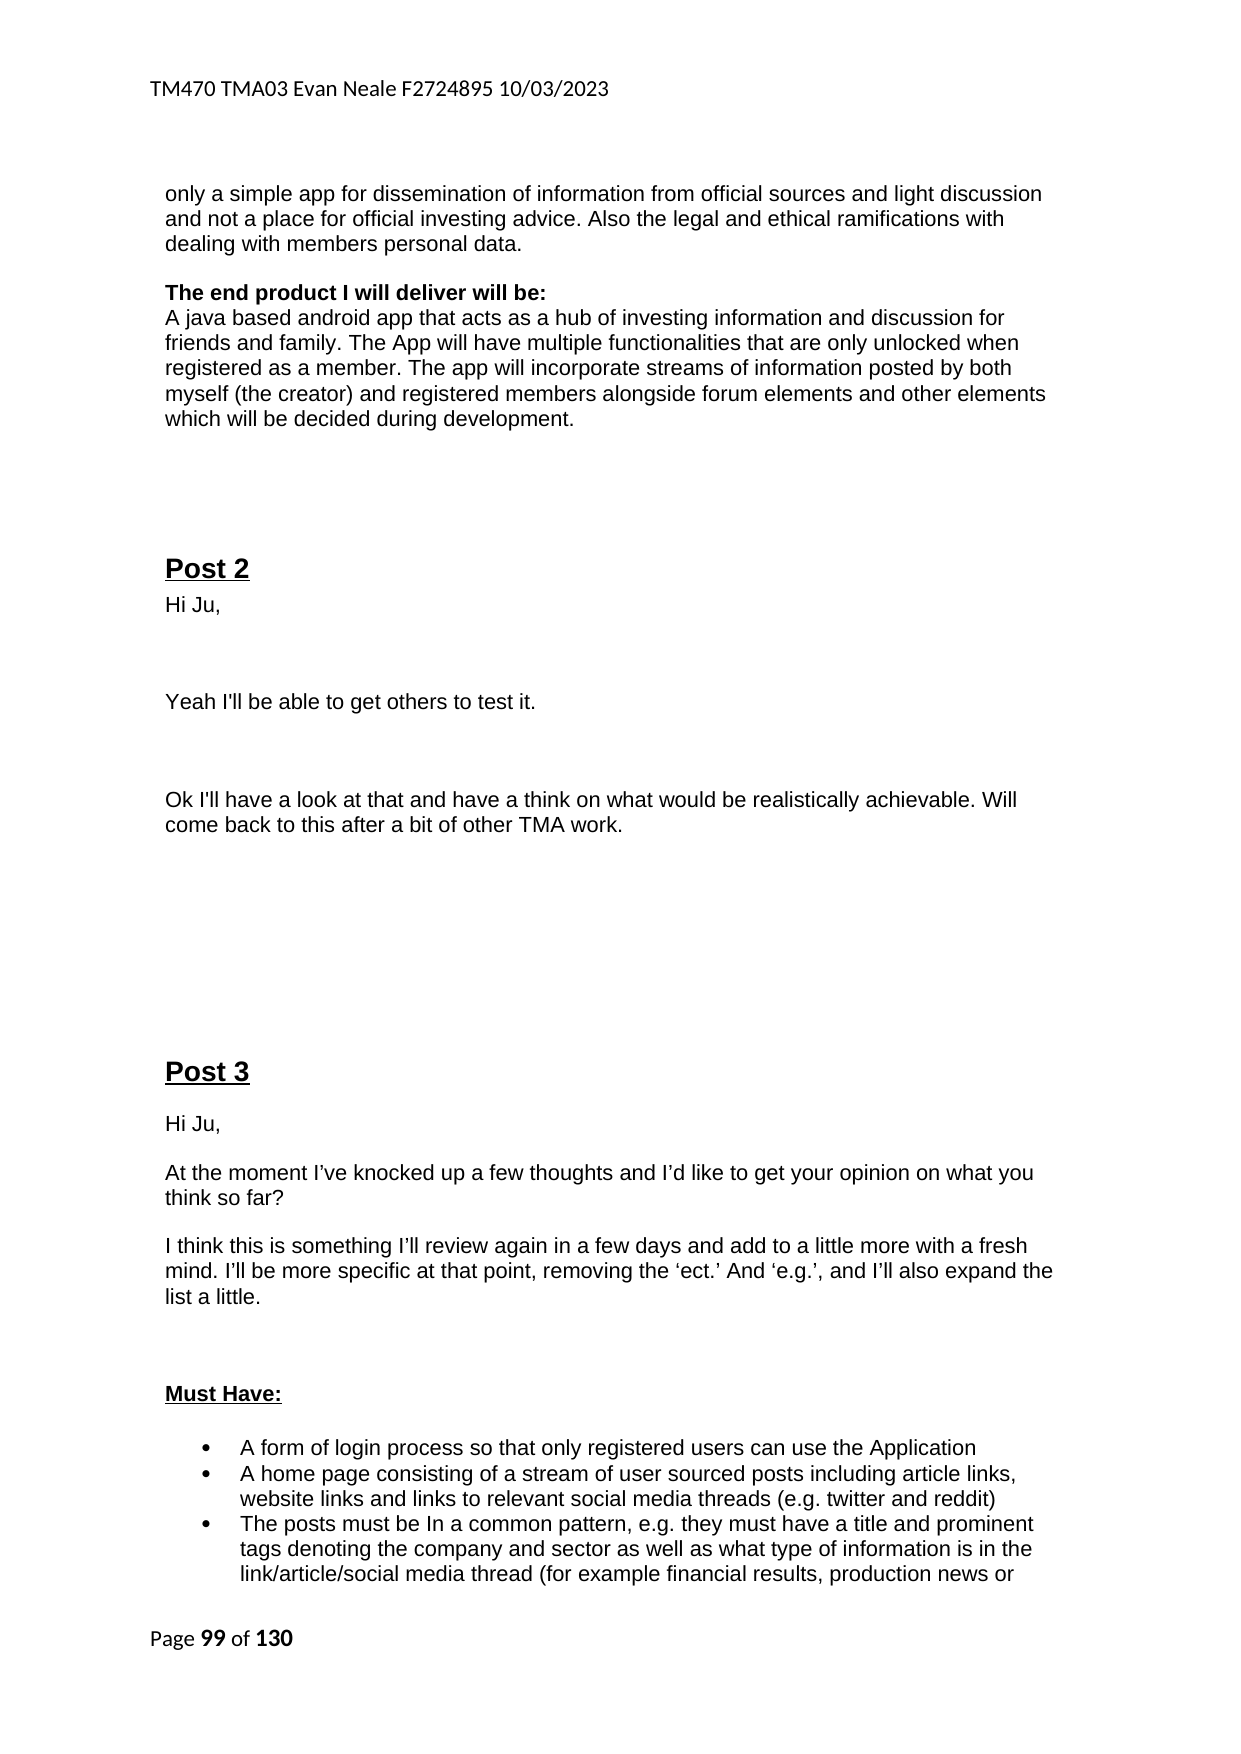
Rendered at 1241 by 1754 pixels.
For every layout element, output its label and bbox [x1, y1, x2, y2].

table_cell [150, 158, 1090, 1602]
